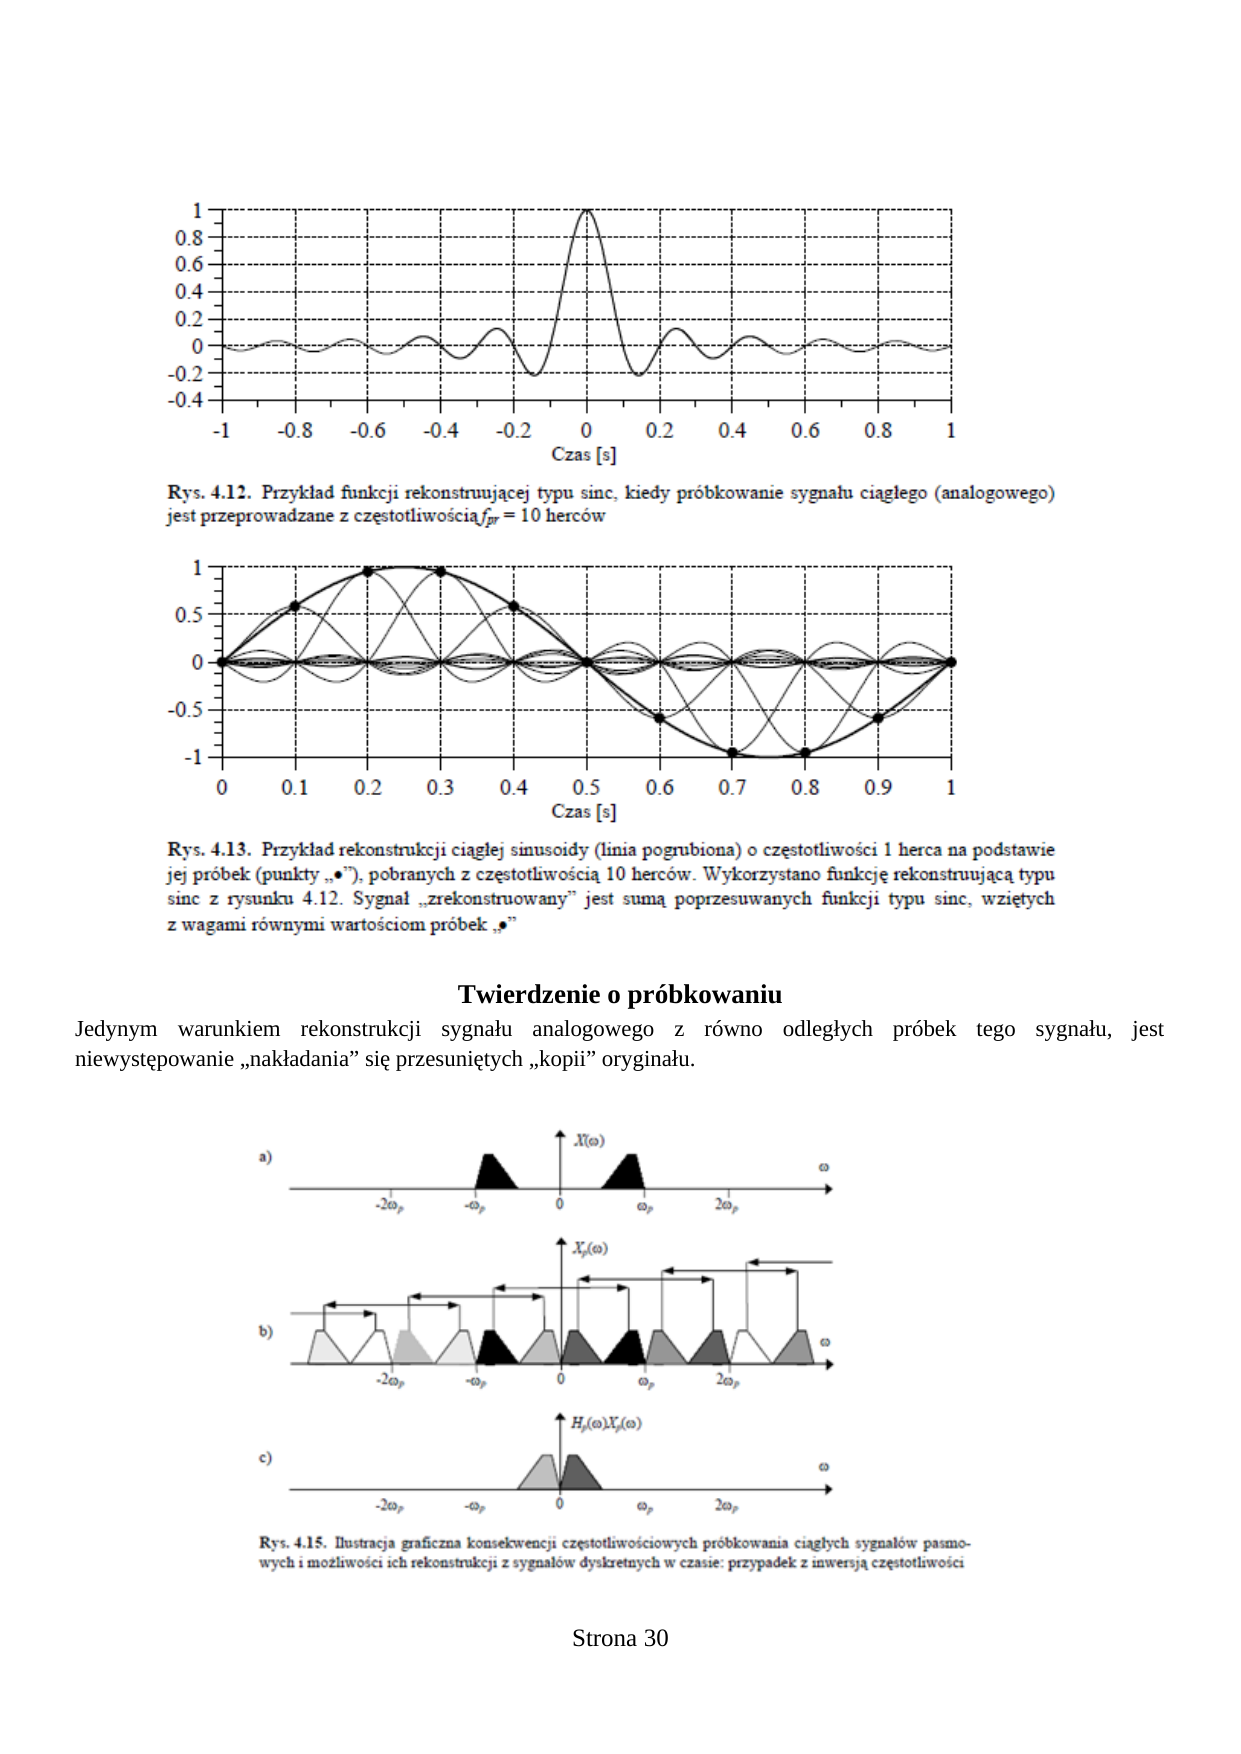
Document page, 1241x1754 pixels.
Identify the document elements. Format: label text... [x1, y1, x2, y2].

picture [158, 177, 1082, 972]
picture [245, 1112, 995, 1605]
subtitle Twierdzenie o próbkowaniu [75, 978, 1165, 1009]
text Jedynym warunkiem rekonstrukcji sygnału analogowego z równo odległych próbek tego sygnału, jest niewystępowanie „nakładania” się przesuniętych „kopii” oryginału. [75, 1015, 1165, 1071]
